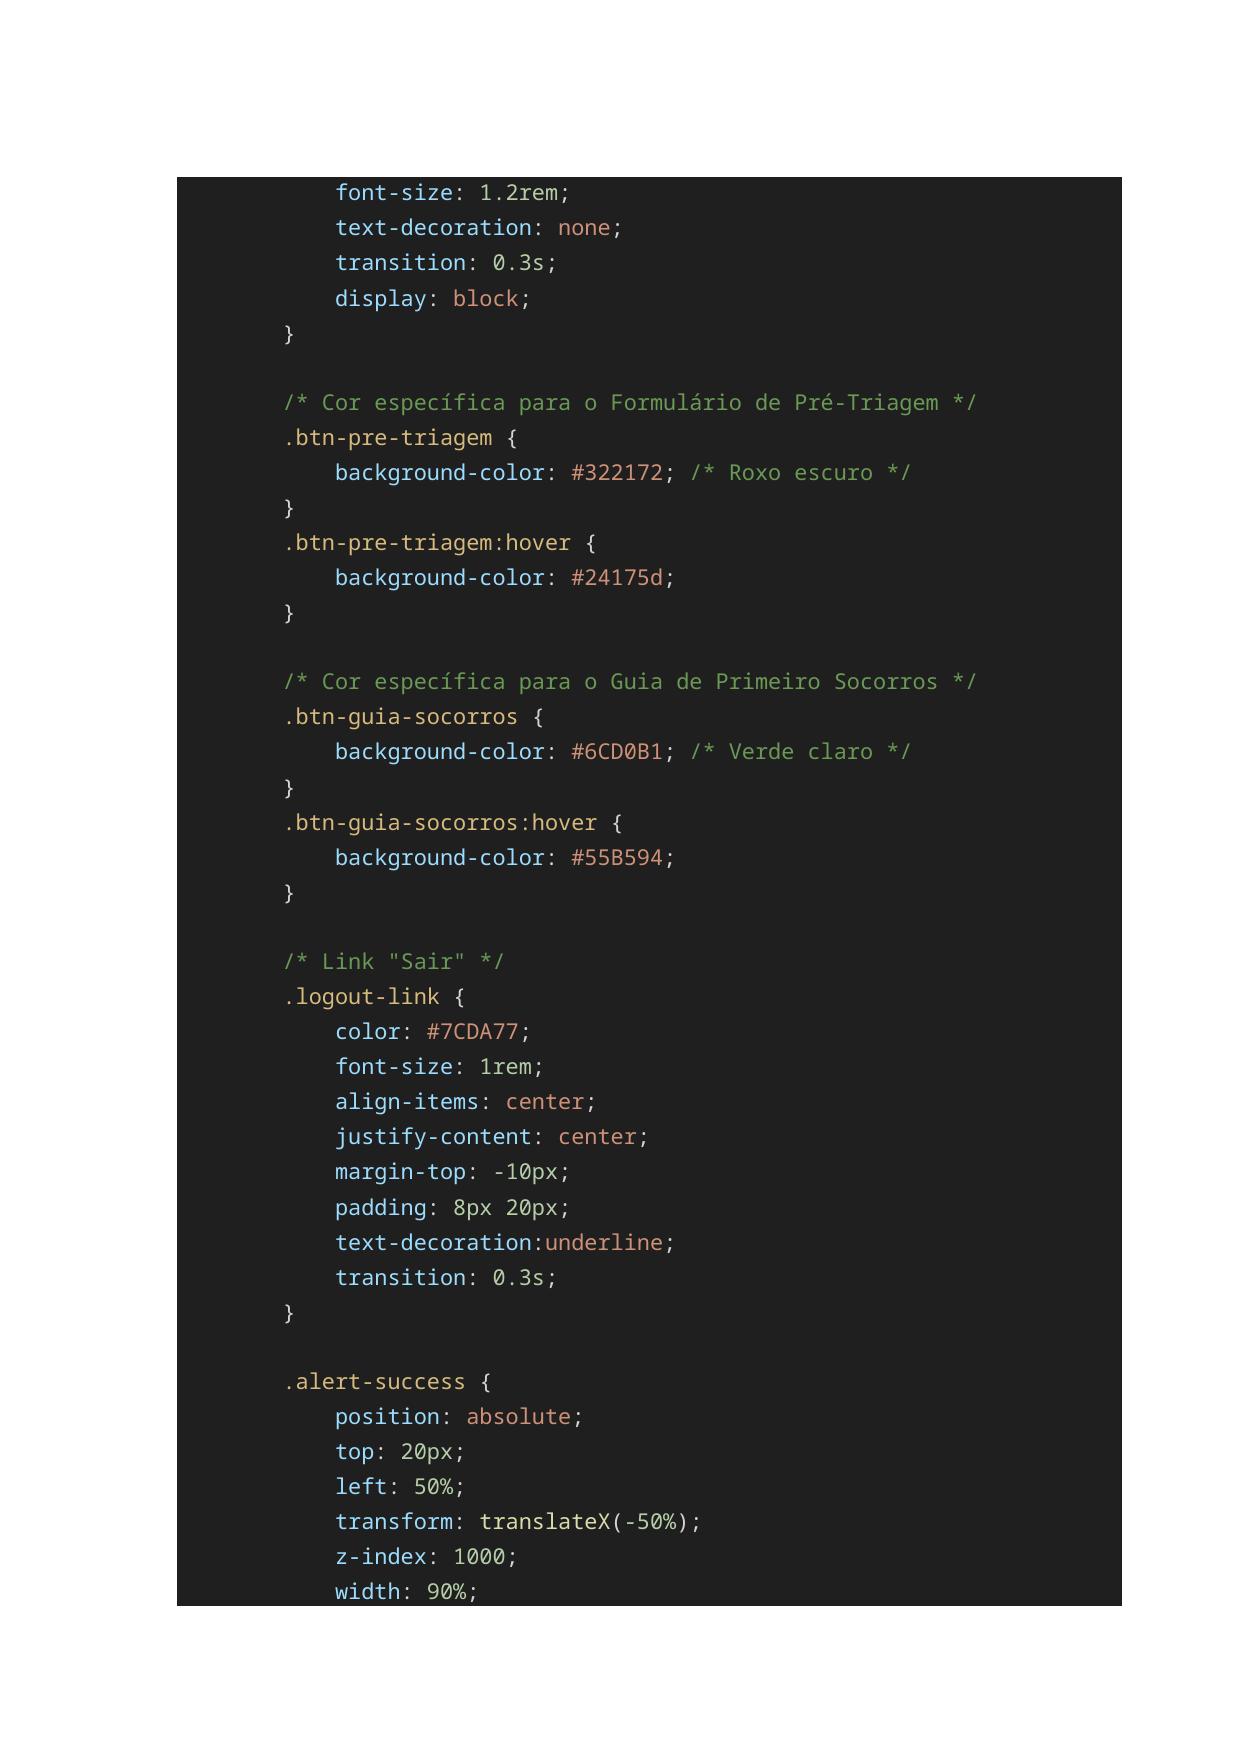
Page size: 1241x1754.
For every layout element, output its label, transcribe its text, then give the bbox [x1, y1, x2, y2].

text text-decoration:underline; [177, 1227, 1122, 1256]
text left: 50%; [177, 1471, 1122, 1501]
text } [177, 771, 1122, 801]
text background-color: #55B594; [177, 842, 1122, 871]
text color: #7CDA77; [177, 1016, 1122, 1046]
text transform: translateX(-50%); [177, 1506, 1122, 1536]
text display: block; [177, 282, 1122, 312]
text background-color: #6CD0B1; /* Verde claro */ [177, 736, 1122, 766]
text .btn-pre-triagem:hover { [177, 527, 1122, 557]
text } [177, 492, 1122, 522]
text /* Cor específica para o Formulário de Pré-Triagem */ [177, 387, 1122, 416]
text } [177, 597, 1122, 627]
text font-size: 1rem; [177, 1051, 1122, 1081]
text .alert-success { [177, 1366, 1122, 1396]
text transition: 0.3s; [177, 1262, 1122, 1291]
text justify-content: center; [177, 1121, 1122, 1151]
text } [177, 1297, 1122, 1327]
text padding: 8px 20px; [177, 1191, 1122, 1221]
text background-color: #24175d; [177, 562, 1122, 592]
text position: absolute; [177, 1401, 1122, 1431]
text /* Cor específica para o Guia de Primeiro Socorros */ [177, 666, 1122, 696]
text top: 20px; [177, 1436, 1122, 1466]
text .logout-link { [177, 981, 1122, 1011]
text .btn-pre-triagem { [177, 422, 1122, 451]
text align-items: center; [177, 1086, 1122, 1116]
text width: 90%; [177, 1576, 1122, 1606]
text margin-top: -10px; [177, 1156, 1122, 1186]
text font-size: 1.2rem; [177, 177, 1122, 207]
text .btn-guia-socorros { [177, 701, 1122, 731]
text text-decoration: none; [177, 212, 1122, 242]
text /* Link "Sair" */ [177, 946, 1122, 976]
text .btn-guia-socorros:hover { [177, 807, 1122, 836]
text transition: 0.3s; [177, 247, 1122, 277]
text } [177, 318, 1122, 347]
text } [177, 877, 1122, 907]
text background-color: #322172; /* Roxo escuro */ [177, 457, 1122, 487]
text z-index: 1000; [177, 1541, 1122, 1571]
